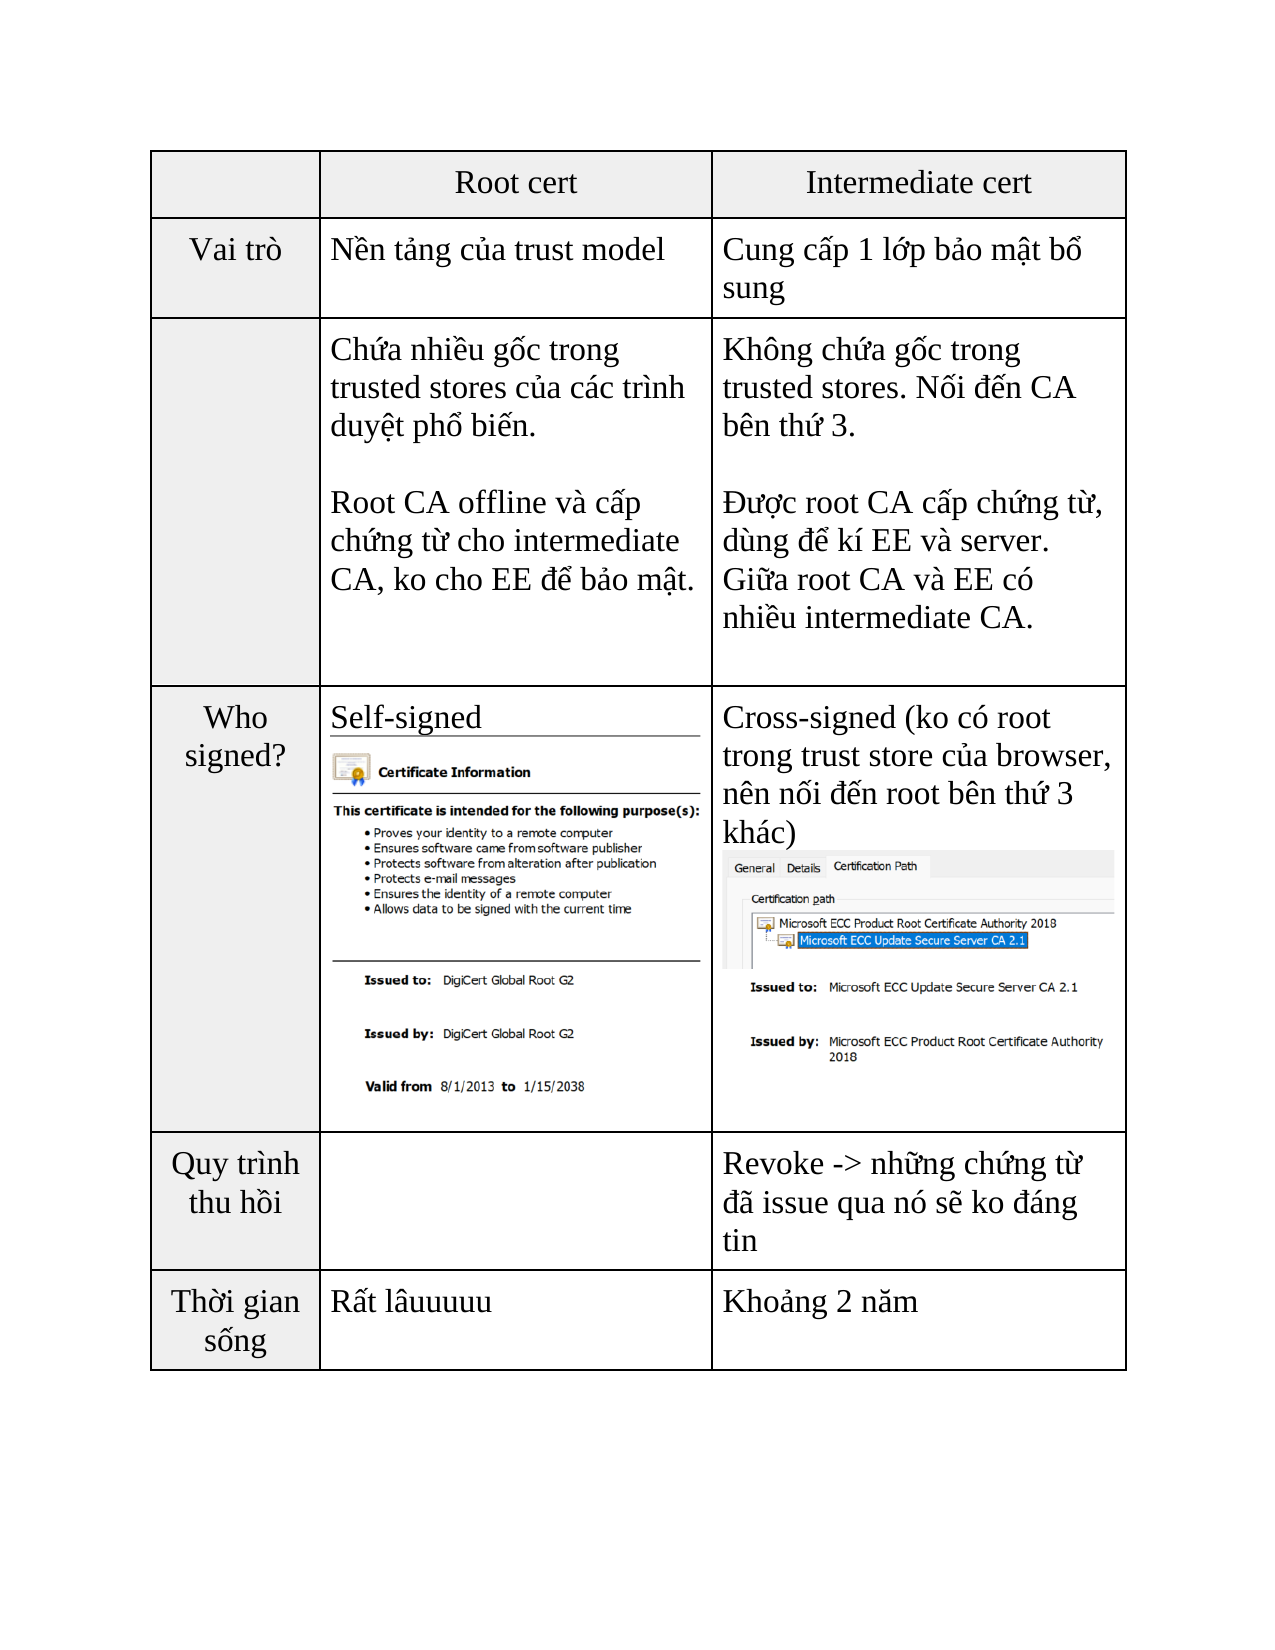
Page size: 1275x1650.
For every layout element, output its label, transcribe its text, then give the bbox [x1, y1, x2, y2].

picture [330, 735, 701, 1121]
table_cell Revoke -> những chứng từ đã issue qua nó sẽ ko đáng tin [713, 1133, 1125, 1269]
table_cell Vai trò [152, 219, 319, 317]
table_header Root cert [321, 152, 711, 217]
table_cell Cung cấp 1 lớp bảo mật bổ sung [713, 219, 1125, 317]
table_cell Không chứa gốc trong trusted stores. Nối đến CA bên thứ 3. Được root CA cấp chứng từ, dùng để kí EE và server. Giữa root CA và EE có nhiều intermediate CA. [713, 319, 1125, 684]
table_cell Quy trình thu hồi [152, 1133, 319, 1269]
table_cell Chứa nhiều gốc trong trusted stores của các trình duyệt phổ biến. Root CA offline và cấp chứng từ cho intermediate CA, ko cho EE để bảo mật. [321, 319, 711, 684]
table_cell Rất lâuuuuu [321, 1271, 711, 1369]
table_cell [152, 319, 319, 684]
table_cell Nền tảng của trust model [321, 219, 711, 317]
table_header [152, 152, 319, 217]
table_cell [321, 1133, 711, 1269]
picture [722, 850, 1115, 1074]
table_cell Who signed? [152, 687, 319, 1131]
table_cell Cross-signed (ko có root trong trust store của browser, nên nối đến root bên thứ 3 khác) [713, 687, 1125, 1131]
table_cell Thời gian sống [152, 1271, 319, 1369]
table_cell Self-signed [321, 687, 711, 1131]
table_cell Khoảng 2 năm [713, 1271, 1125, 1369]
table_header Intermediate cert [713, 152, 1125, 217]
